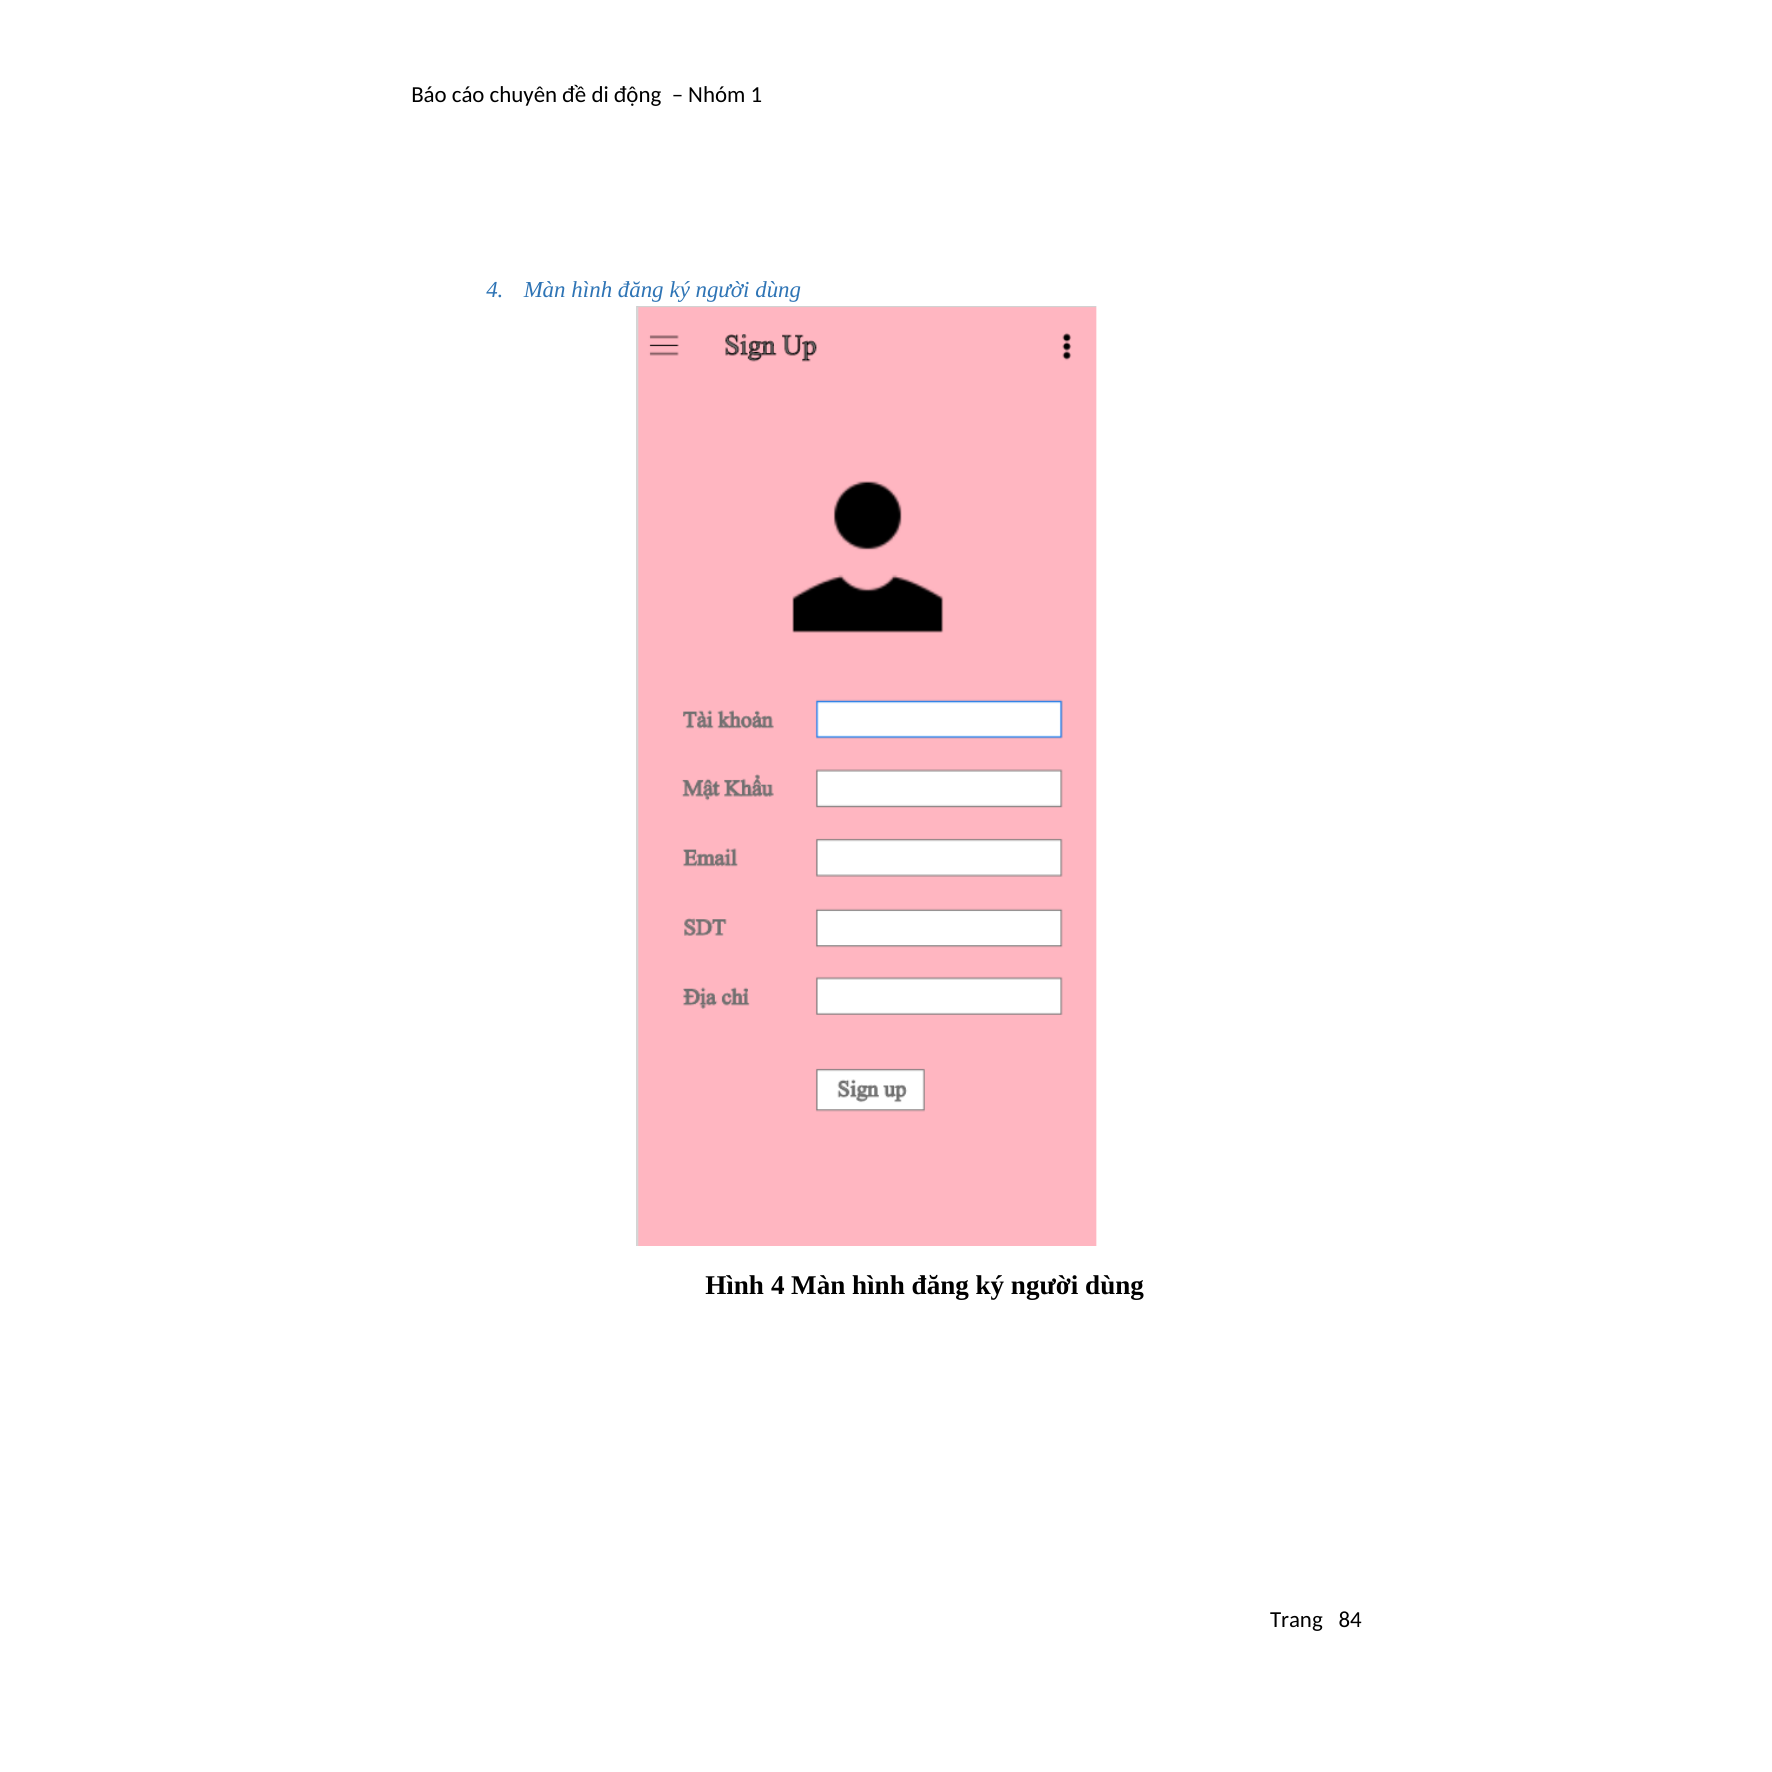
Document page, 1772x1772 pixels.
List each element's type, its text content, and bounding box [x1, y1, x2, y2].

subtitle Màn hình đăng ký người dùng [486, 276, 1361, 303]
picture [636, 306, 1097, 1246]
text Hình 4 Màn hình đăng ký người dùng [486, 1269, 1363, 1300]
